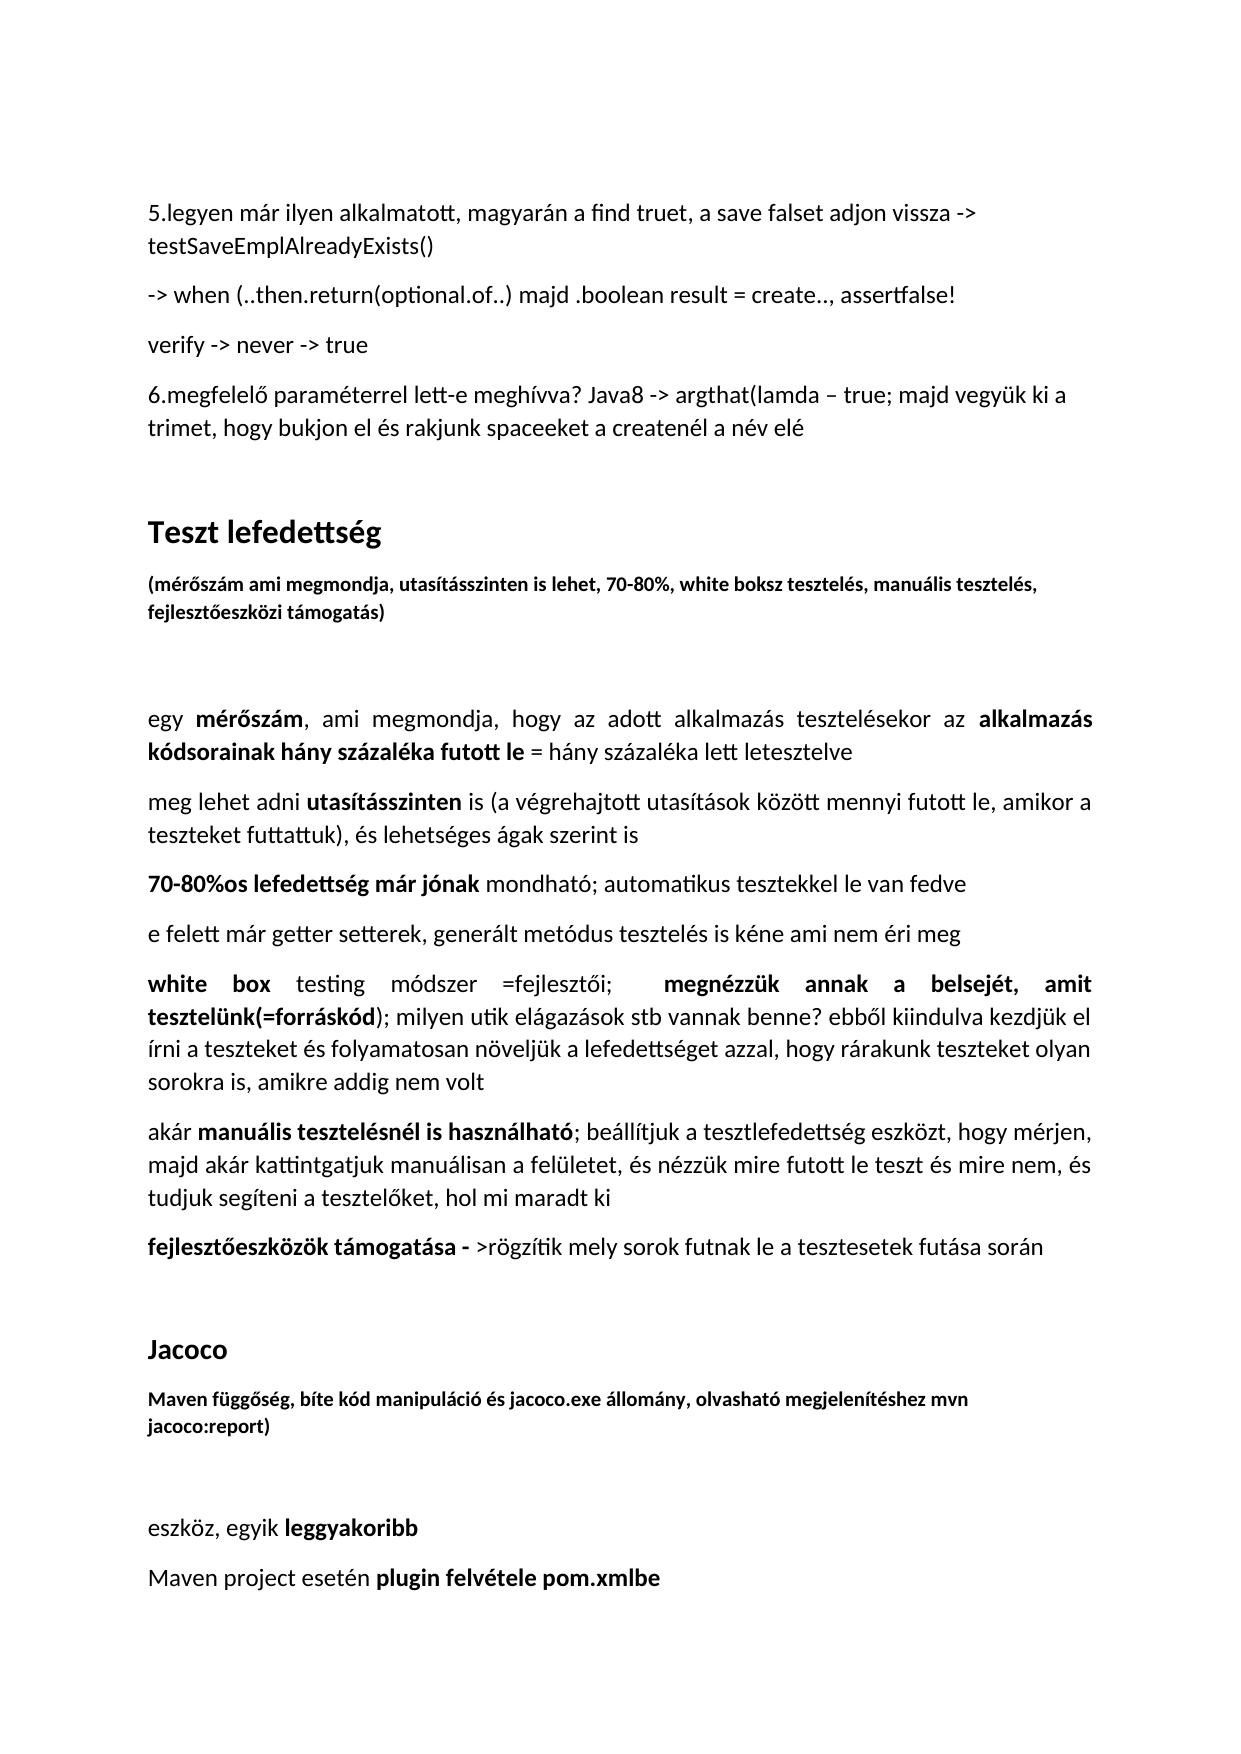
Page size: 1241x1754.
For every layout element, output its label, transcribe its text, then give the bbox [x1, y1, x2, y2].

text egy mérőszám, ami megmondja, hogy az adott alkalmazás tesztelésekor az alkalmazás kódsorainak hány százaléka futott le = hány százaléka lett letesztelve [148, 704, 1093, 767]
text Teszt lefedettség [148, 511, 1093, 552]
text white box testing módszer =fejlesztői; megnézzük annak a belsejét, amit tesztelünk(=forráskód); milyen utik elágazások stb vannak benne? ebből kiindulva kezdjük el írni a teszteket és folyamatosan növeljük a lefedettséget azzal, hogy rárakunk teszteket olyan sorokra is, amikre addig nem volt [148, 968, 1093, 1097]
text Jacoco [148, 1331, 1093, 1366]
text 5.legyen már ilyen alkalmatott, magyarán a find truet, a save falset adjon vissza -> testSaveEmplAlreadyExists() [148, 197, 1093, 261]
text Maven függőség, bíte kód manipuláció és jacoco.exe állomány, olvasható megjelenítéshez mvn jacoco:report) [148, 1386, 1093, 1439]
text e felett már getter setterek, generált metódus tesztelés is kéne ami nem éri meg [148, 918, 1093, 949]
text (mérőszám ami megmondja, utasításszinten is lehet, 70-80%, white boksz tesztelés, manuális tesztelés, fejlesztőeszközi támogatás) [148, 572, 1093, 624]
text meg lehet adni utasításszinten is (a végrehajtott utasítások között mennyi futott le, amikor a teszteket futtattuk), és lehetséges ágak szerint is [148, 786, 1093, 849]
text verify -> never -> true [148, 329, 1093, 360]
text eszköz, egyik leggyakoribb [148, 1512, 1093, 1543]
text Maven project esetén plugin felvétele pom.xmlbe [148, 1562, 1093, 1592]
text 70-80%os lefedettség már jónak mondható; automatikus tesztekkel le van fedve [148, 869, 1093, 899]
text 6.megfelelő paraméterrel lett-e meghívva? Java8 -> argthat(lamda – true; majd vegyük ki a trimet, hogy bukjon el és rakjunk spaceeket a createnél a név elé [148, 379, 1093, 442]
text fejlesztőeszközök támogatása - >rögzítik mely sorok futnak le a tesztesetek futása során [148, 1232, 1093, 1262]
text akár manuális tesztelésnél is használható; beállítjuk a tesztlefedettség eszközt, hogy mérjen, majd akár kattintgatjuk manuálisan a felületet, és nézzük mire futott le teszt és mire nem, és tudjuk segíteni a tesztelőket, hol mi maradt ki [148, 1116, 1093, 1212]
text -> when (..then.return(optional.of..) majd .boolean result = create.., assertfalse! [148, 280, 1093, 310]
